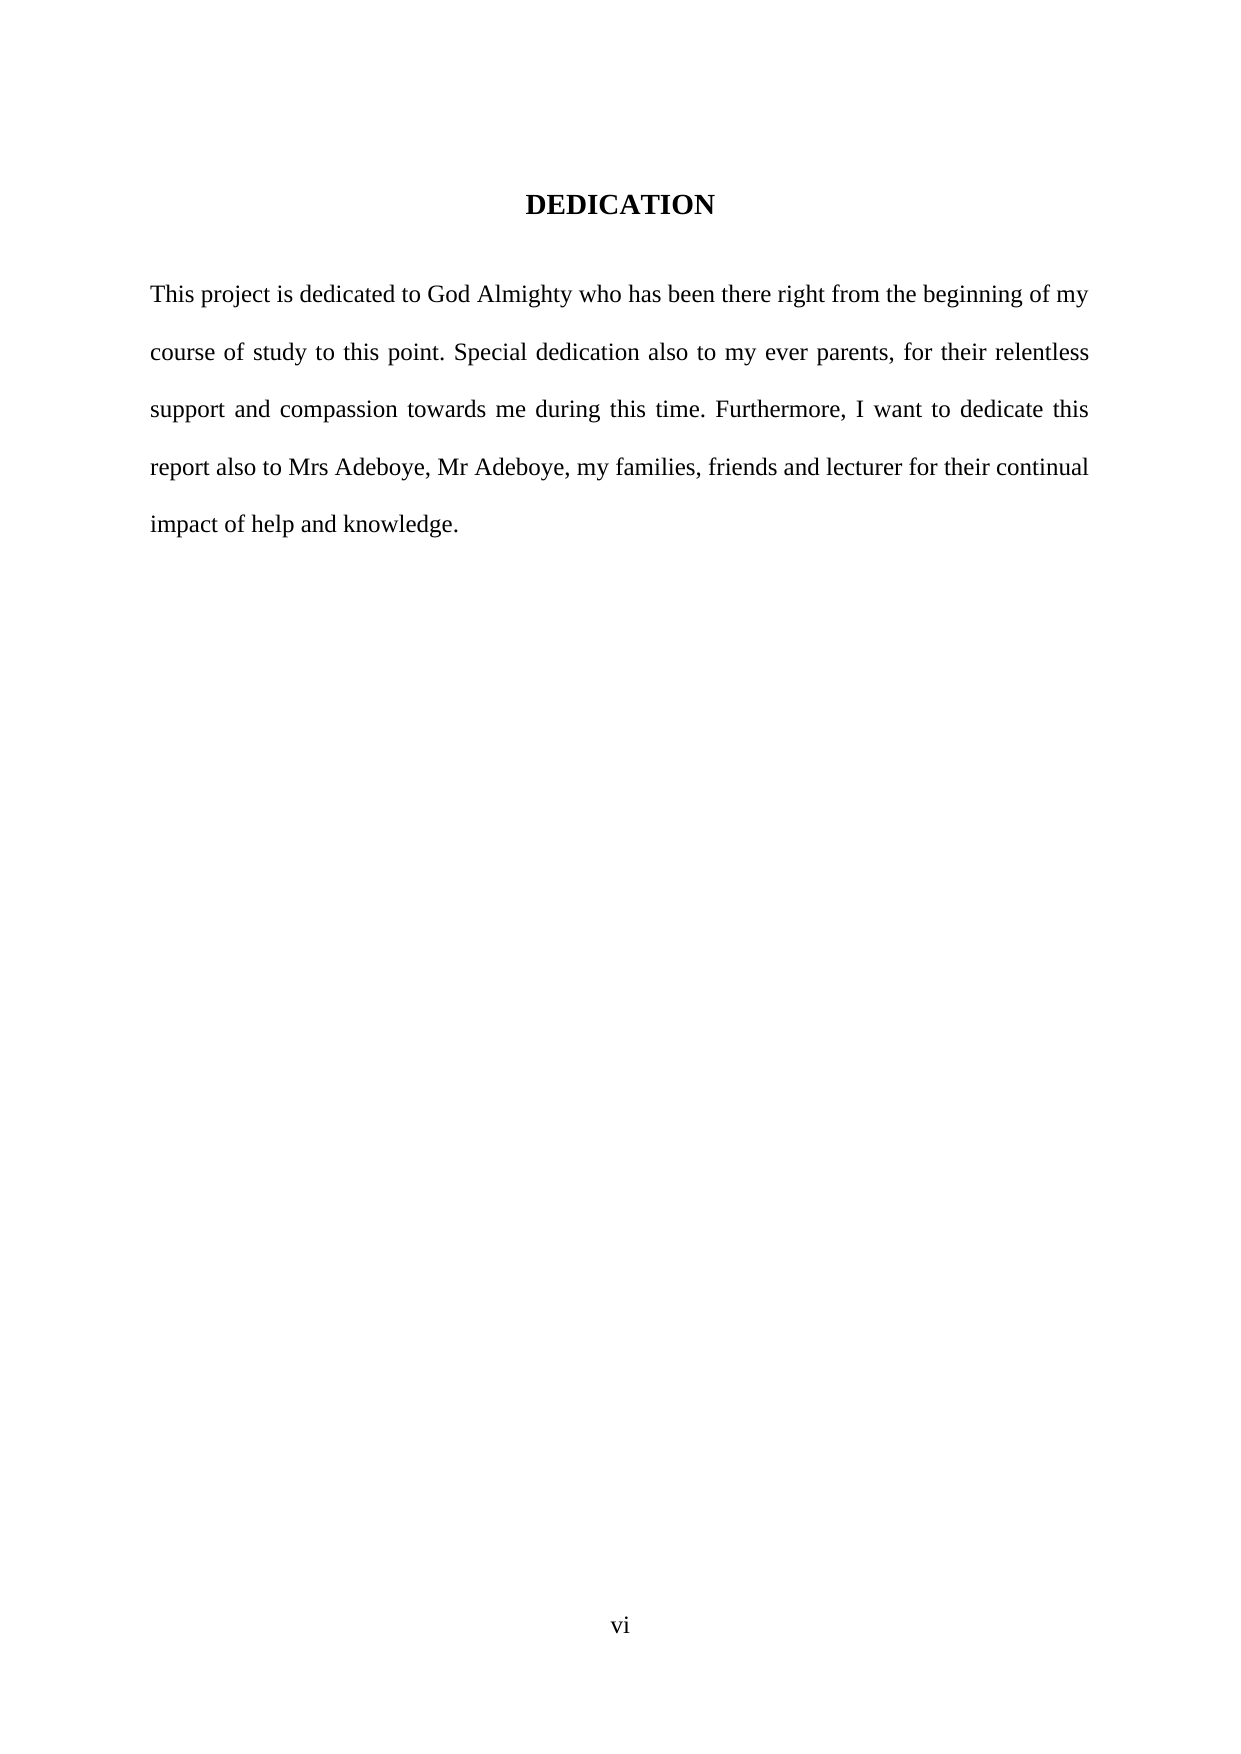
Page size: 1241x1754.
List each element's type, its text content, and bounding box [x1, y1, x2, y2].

text This project is dedicated to God Almighty who has been there right from the beginning of my course of study to this point. Special dedication also to my ever parents, for their relentless support and compassion towards me during this time. Furthermore, I want to dedicate this report also to Mrs Adeboye, Mr Adeboye, my families, friends and lecturer for their continual impact of help and knowledge. [150, 279, 1090, 538]
subtitle DEDICATION [150, 187, 1090, 221]
